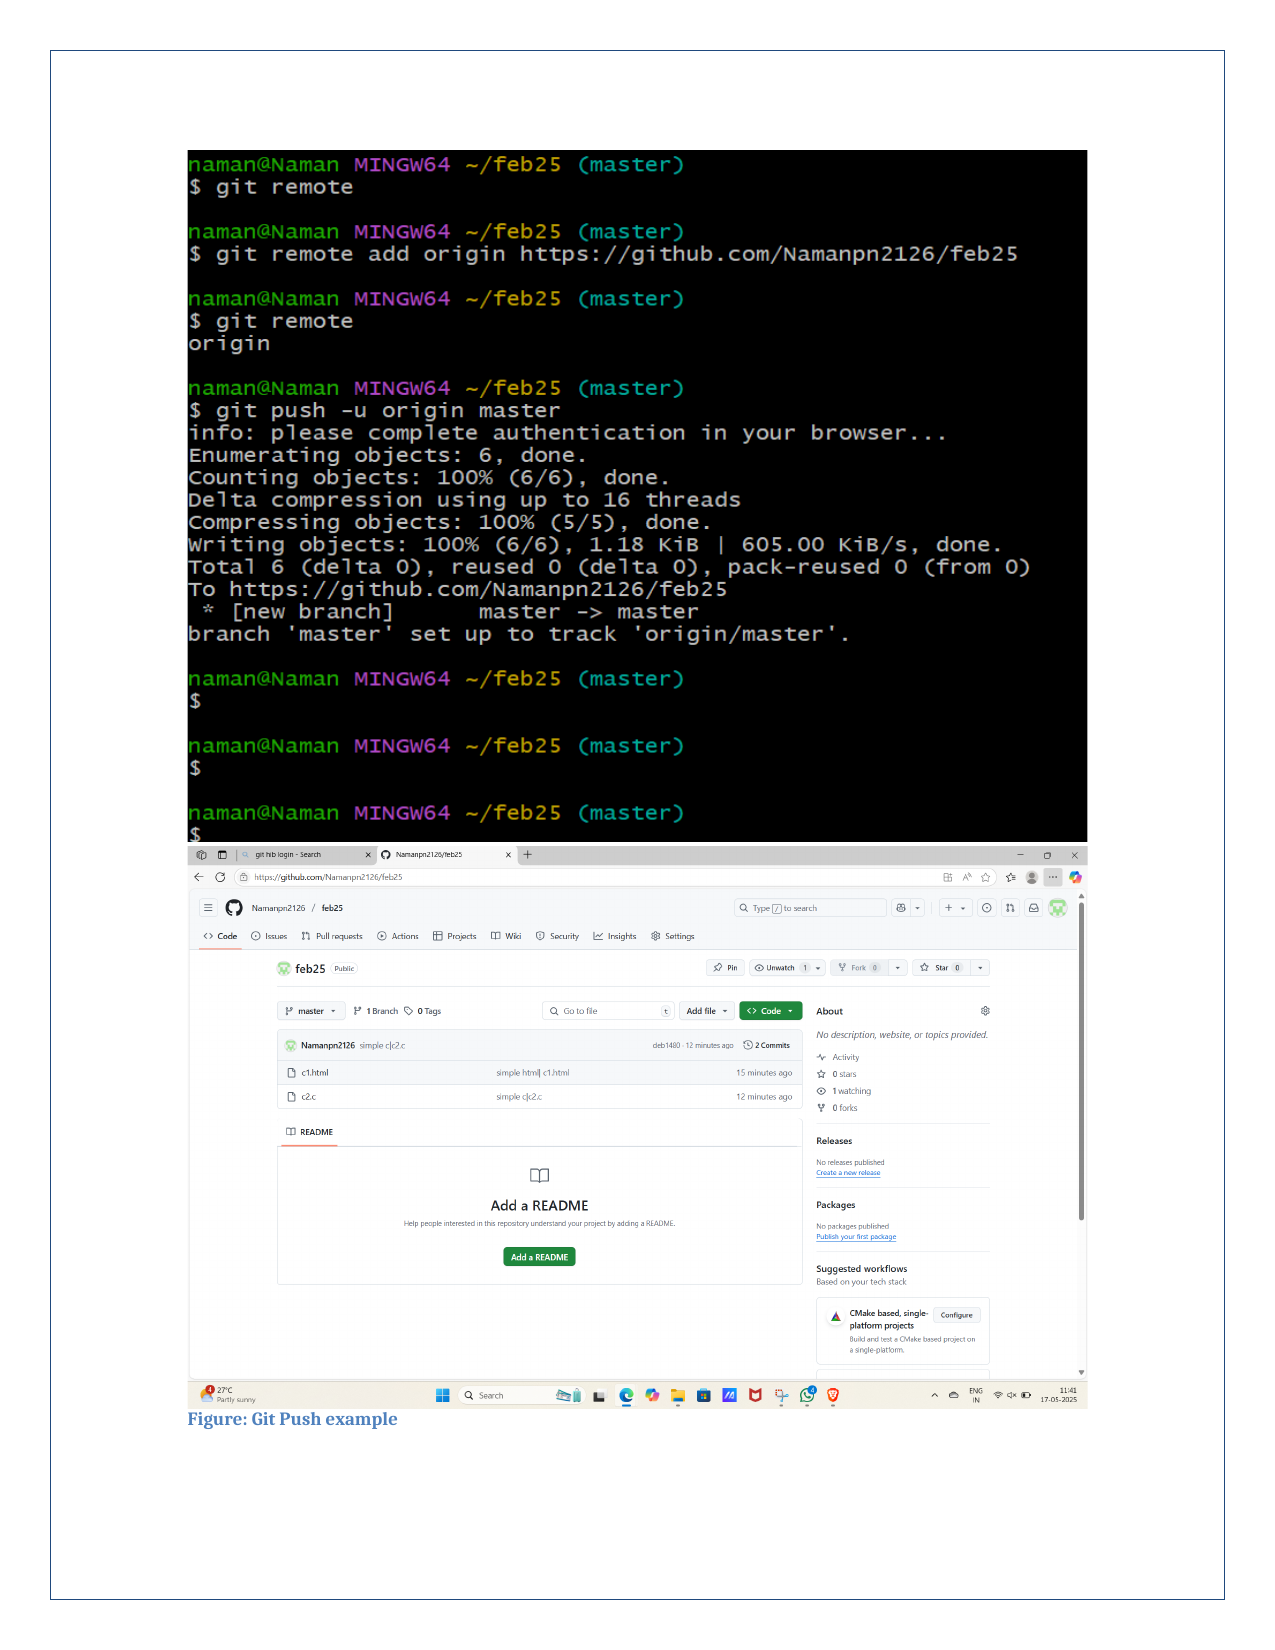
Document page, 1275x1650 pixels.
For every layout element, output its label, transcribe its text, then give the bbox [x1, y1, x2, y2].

text Figure: Git Push example [187, 1409, 1087, 1430]
picture [187, 150, 1088, 842]
picture [187, 846, 1088, 1409]
